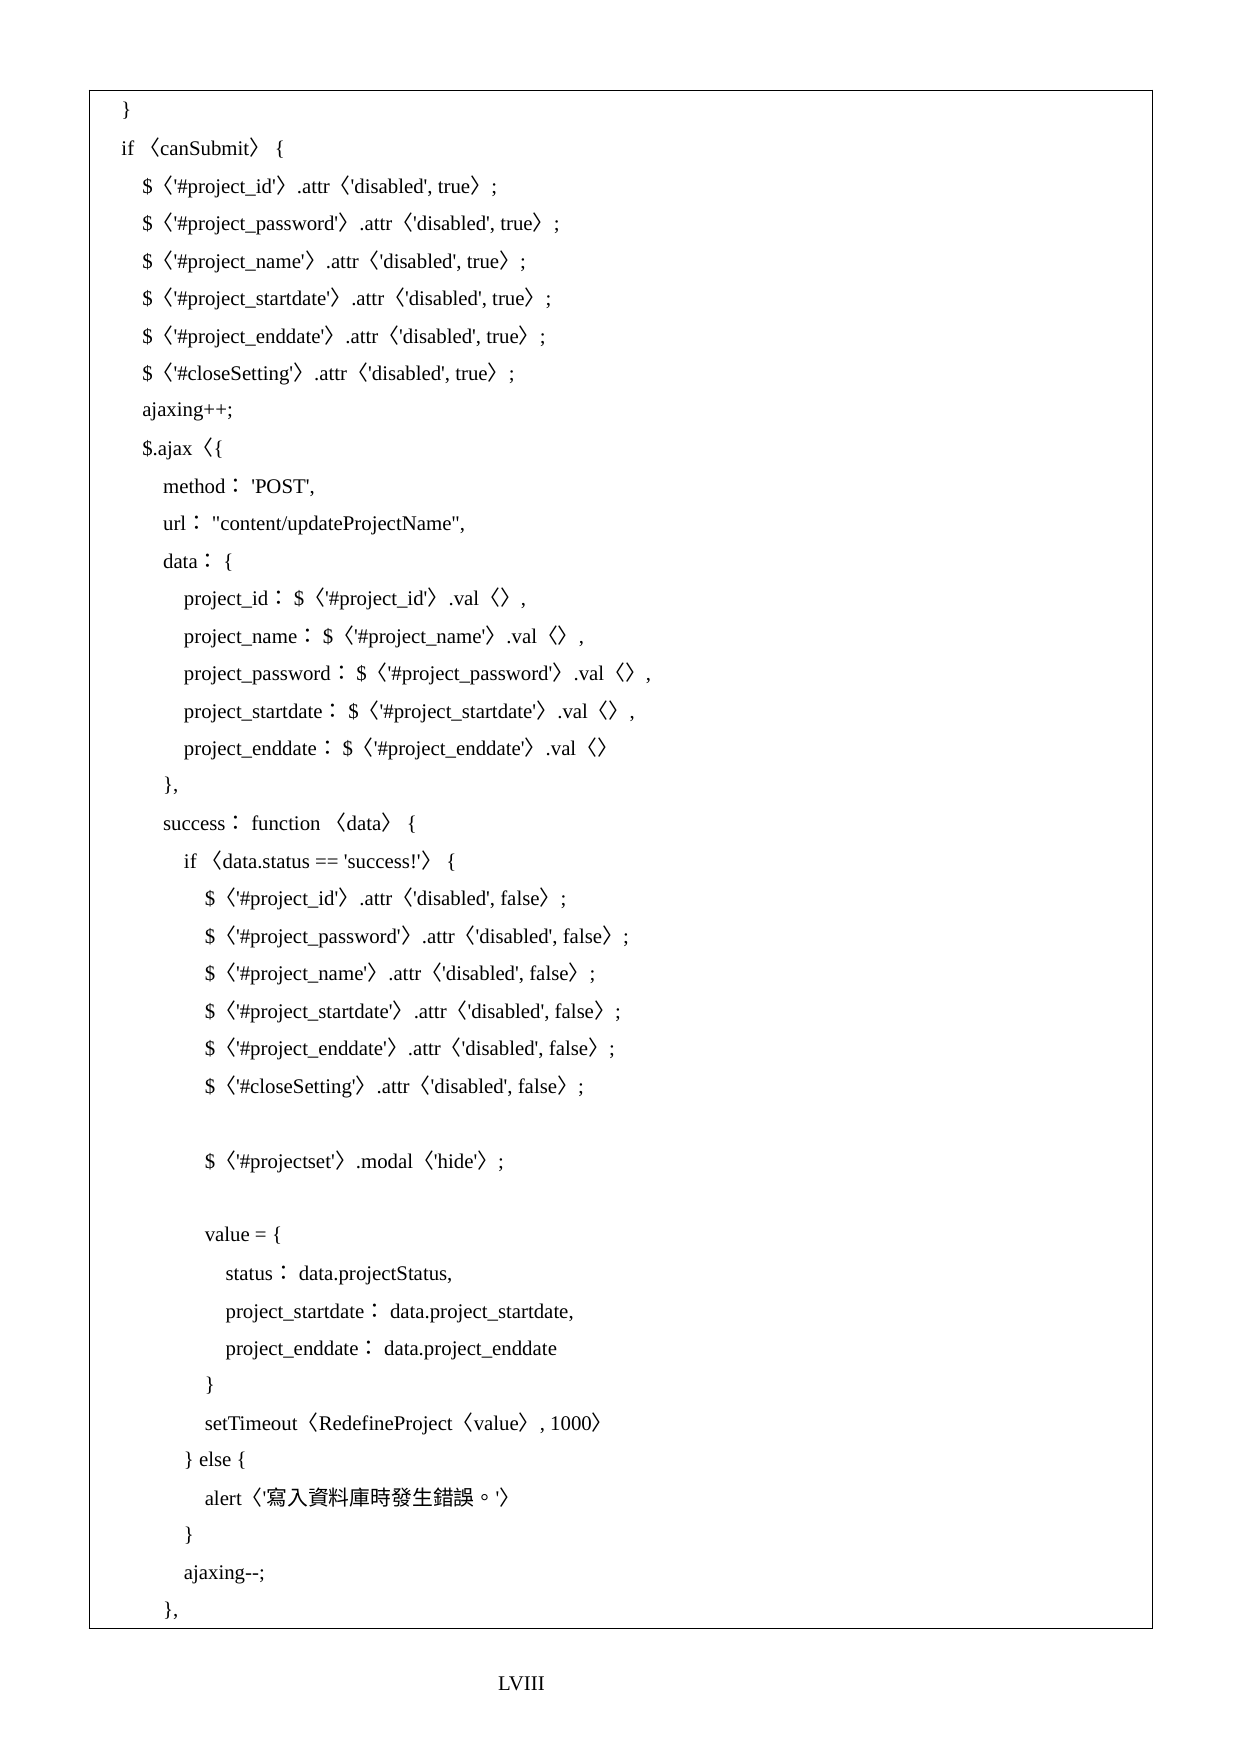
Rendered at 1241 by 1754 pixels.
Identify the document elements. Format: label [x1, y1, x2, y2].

table_cell [90, 91, 1152, 1628]
